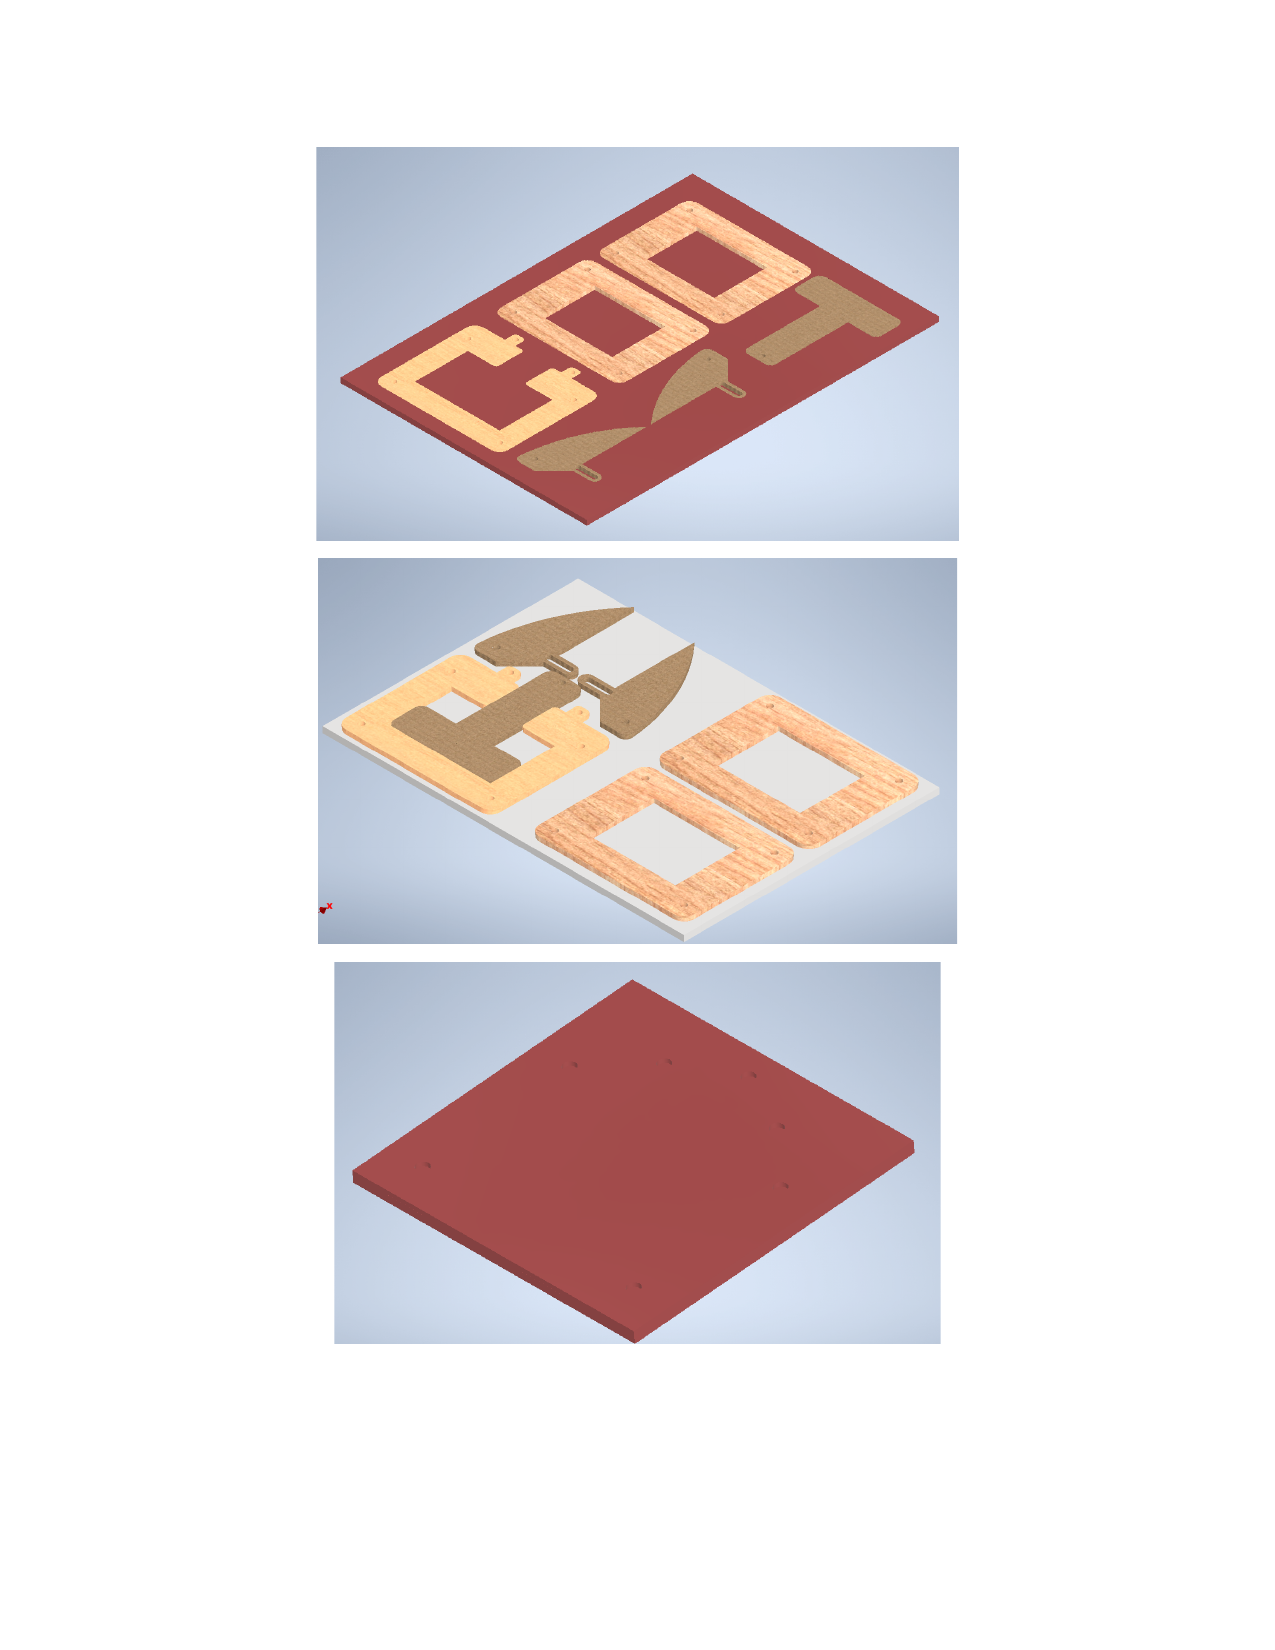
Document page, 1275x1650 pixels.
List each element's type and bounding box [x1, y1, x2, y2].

picture [316, 147, 959, 541]
picture [318, 558, 958, 944]
picture [334, 962, 941, 1344]
